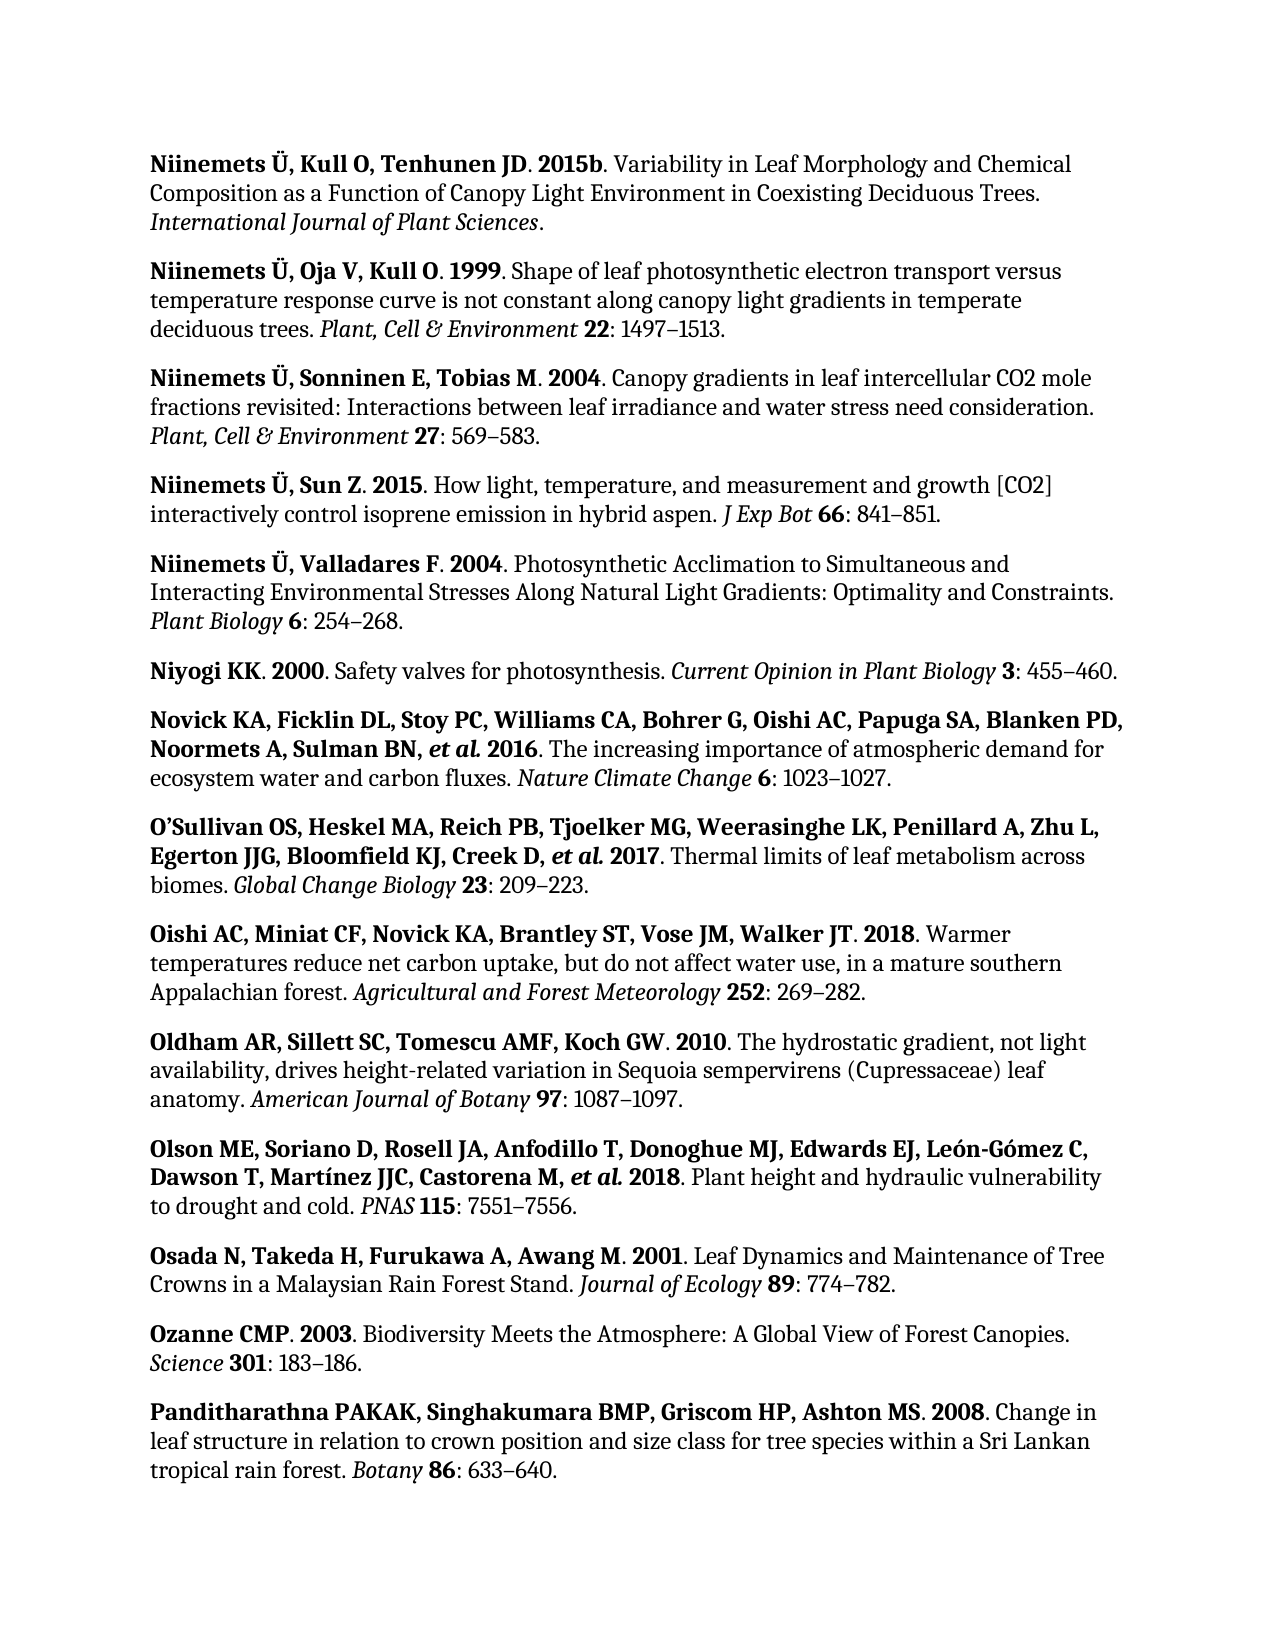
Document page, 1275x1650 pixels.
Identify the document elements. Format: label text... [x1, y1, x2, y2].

text Niinemets Ü, Oja V, Kull O. 1999. Shape of leaf photosynthetic electron transport versus temperature response curve is not constant along canopy light gradients in temperate deciduous trees. Plant, Cell & Environment 22: 1497–1513. [150, 257, 1125, 343]
text Niinemets Ü, Valladares F. 2004. Photosynthetic Acclimation to Simultaneous and Interacting Environmental Stresses Along Natural Light Gradients: Optimality and Constraints. Plant Biology 6: 254–268. [150, 549, 1125, 636]
text Ozanne CMP. 2003. Biodiversity Meets the Atmosphere: A Global View of Forest Canopies. Science 301: 183–186. [150, 1320, 1125, 1377]
text Oishi AC, Miniat CF, Novick KA, Brantley ST, Vose JM, Walker JT. 2018. Warmer temperatures reduce net carbon uptake, but do not affect water use, in a mature southern Appalachian forest. Agricultural and Forest Meteorology 252: 269–282. [150, 920, 1125, 1007]
text Niinemets Ü, Sonninen E, Tobias M. 2004. Canopy gradients in leaf intercellular CO2 mole fractions revisited: Interactions between leaf irradiance and water stress need consideration. Plant, Cell & Environment 27: 569–583. [150, 364, 1125, 450]
text Niinemets Ü, Kull O, Tenhunen JD. 2015b. Variability in Leaf Morphology and Chemical Composition as a Function of Canopy Light Environment in Coexisting Deciduous Trees. International Journal of Plant Sciences. [150, 150, 1125, 236]
text Niyogi KK. 2000. Safety valves for photosynthesis. Current Opinion in Plant Biology 3: 455–460. [150, 657, 1125, 685]
text Osada N, Takeda H, Furukawa A, Awang M. 2001. Leaf Dynamics and Maintenance of Tree Crowns in a Malaysian Rain Forest Stand. Journal of Ecology 89: 774–782. [150, 1242, 1125, 1299]
text O’Sullivan OS, Heskel MA, Reich PB, Tjoelker MG, Weerasinghe LK, Penillard A, Zhu L, Egerton JJG, Bloomfield KJ, Creek D, et al. 2017. Thermal limits of leaf metabolism across biomes. Global Change Biology 23: 209–223. [150, 813, 1125, 899]
text Panditharathna PAKAK, Singhakumara BMP, Griscom HP, Ashton MS. 2008. Change in leaf structure in relation to crown position and size class for tree species within a Sri Lankan tropical rain forest. Botany 86: 633–640. [150, 1398, 1125, 1484]
text Niinemets Ü, Sun Z. 2015. How light, temperature, and measurement and growth [CO2] interactively control isoprene emission in hybrid aspen. J Exp Bot 66: 841–851. [150, 471, 1125, 529]
text Novick KA, Ficklin DL, Stoy PC, Williams CA, Bohrer G, Oishi AC, Papuga SA, Blanken PD, Noormets A, Sulman BN, et al. 2016. The increasing importance of atmospheric demand for ecosystem water and carbon fluxes. Nature Climate Change 6: 1023–1027. [150, 706, 1125, 792]
text Oldham AR, Sillett SC, Tomescu AMF, Koch GW. 2010. The hydrostatic gradient, not light availability, drives height-related variation in Sequoia sempervirens (Cupressaceae) leaf anatomy. American Journal of Botany 97: 1087–1097. [150, 1027, 1125, 1114]
text Olson ME, Soriano D, Rosell JA, Anfodillo T, Donoghue MJ, Edwards EJ, León-Gómez C, Dawson T, Martínez JJC, Castorena M, et al. 2018. Plant height and hydraulic vulnerability to drought and cold. PNAS 115: 7551–7556. [150, 1134, 1125, 1221]
